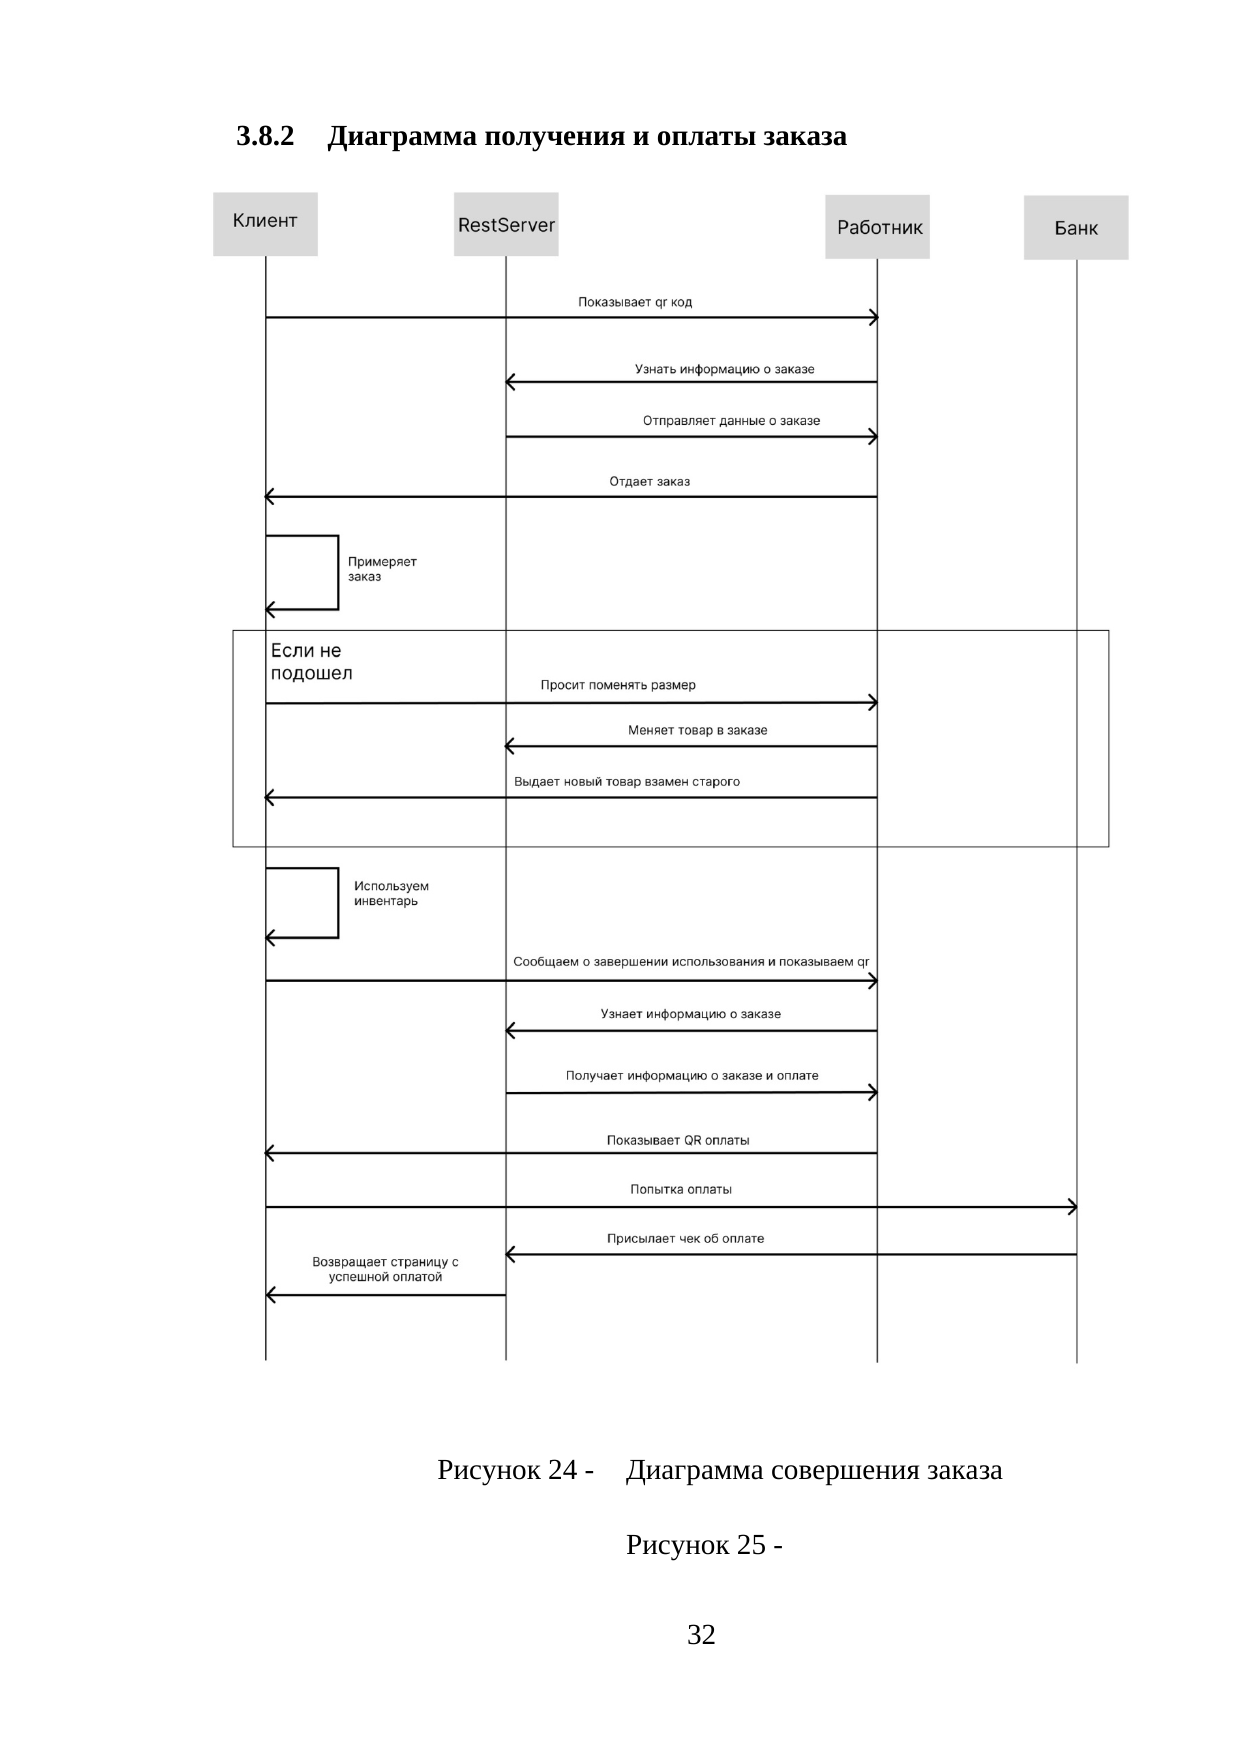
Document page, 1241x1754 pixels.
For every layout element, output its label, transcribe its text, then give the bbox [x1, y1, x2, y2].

picture [177, 168, 1176, 1410]
text Диаграмма совершения заказа [288, 1452, 1152, 1485]
list Диаграмма получения и оплаты заказа [236, 118, 1152, 152]
